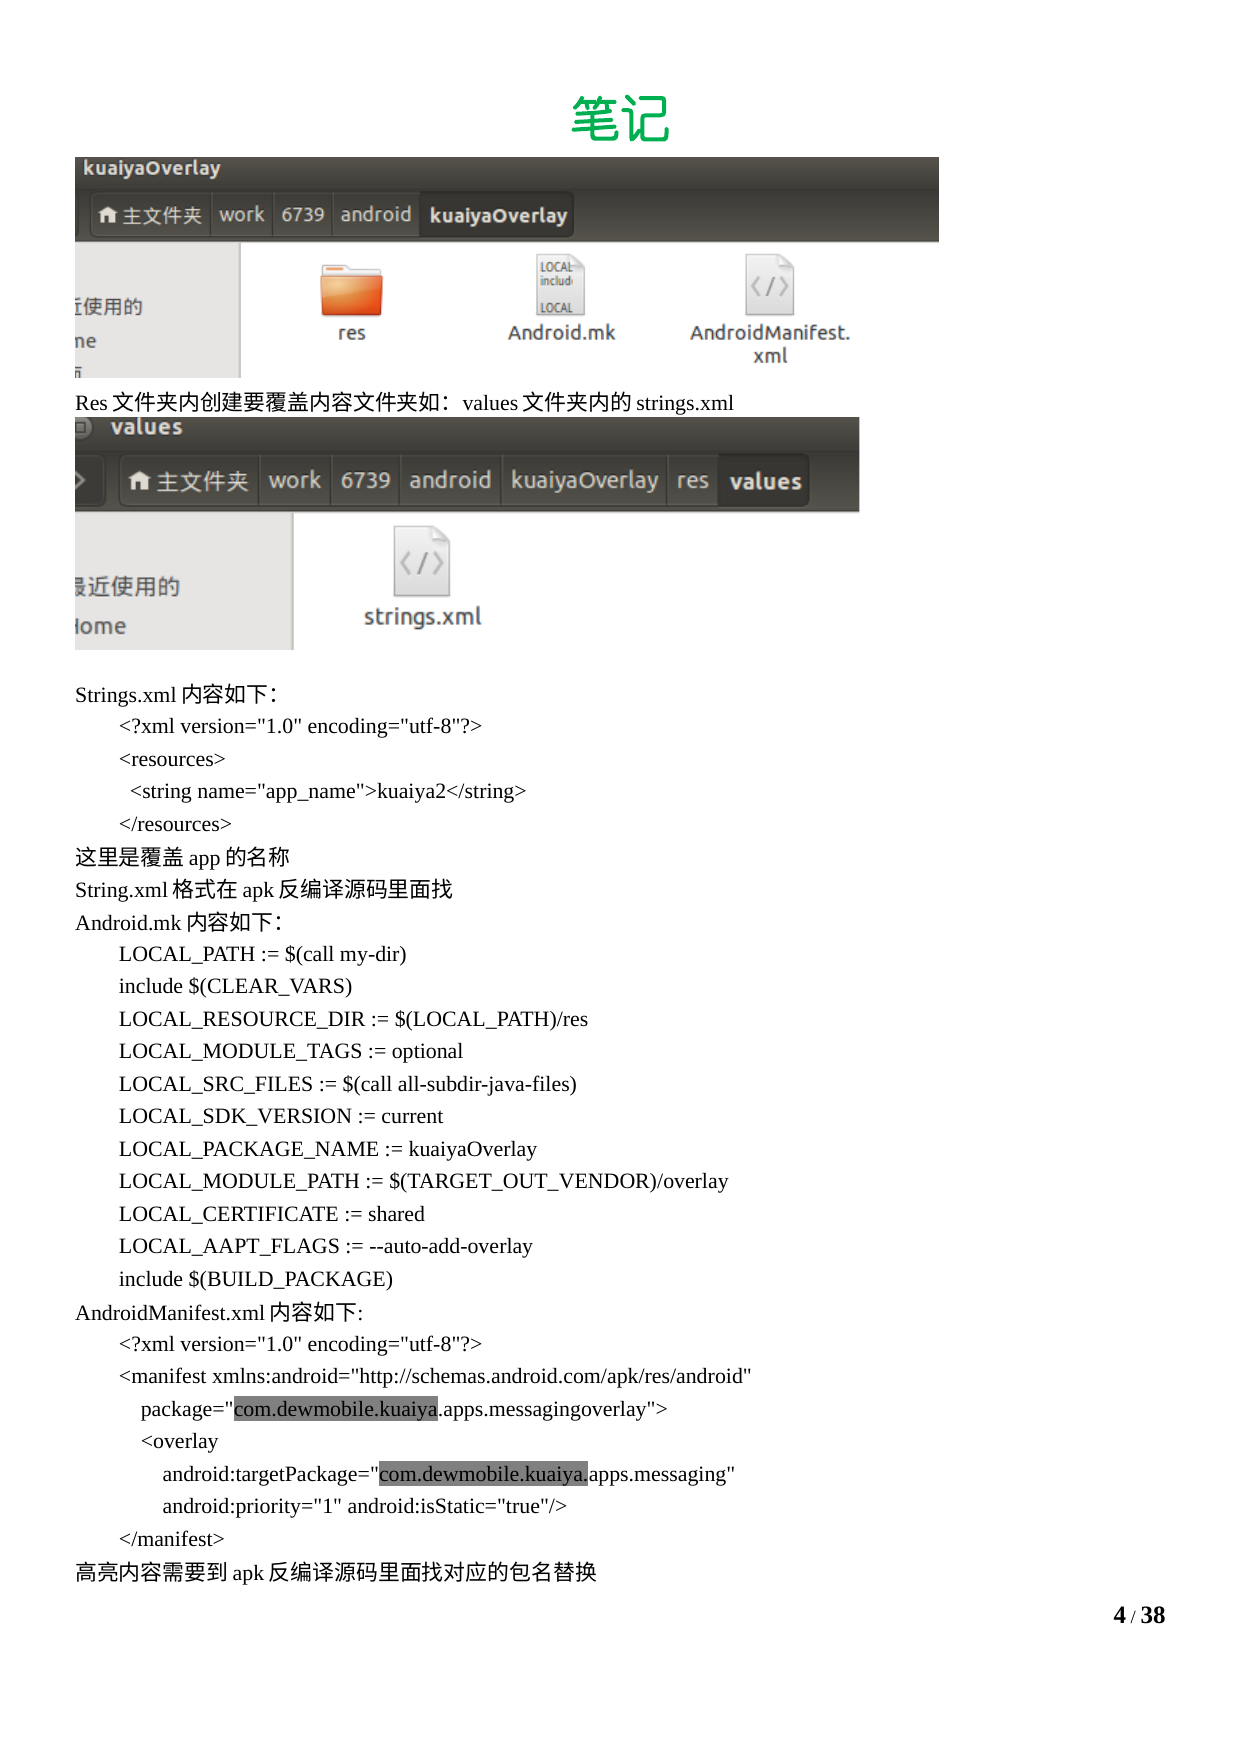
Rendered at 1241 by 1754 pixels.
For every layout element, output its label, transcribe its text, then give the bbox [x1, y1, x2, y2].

text String.xml格式在apk反编译源码里面找 [75, 872, 1165, 904]
text <string name="app_name">kuaiya2</string> [75, 774, 1165, 807]
text include $(CLEAR_VARS) [75, 969, 1165, 1002]
text LOCAL_RESOURCE_DIR := $(LOCAL_PATH)/res [75, 1002, 1165, 1034]
text LOCAL_PACKAGE_NAME := kuaiyaOverlay [75, 1132, 1165, 1164]
text Res文件夹内创建要覆盖内容文件夹如：values文件夹内的strings.xml [75, 384, 1165, 417]
text android:targetPackage="com.dewmobile.kuaiya.apps.messaging" [75, 1457, 1165, 1489]
text LOCAL_MODULE_PATH := $(TARGET_OUT_VENDOR)/overlay [75, 1164, 1165, 1197]
text <manifest xmlns:android="http://schemas.android.com/apk/res/android" [75, 1359, 1165, 1392]
text </resources> [75, 807, 1165, 839]
text LOCAL_SDK_VERSION := current [75, 1099, 1165, 1132]
text package="com.dewmobile.kuaiya.apps.messagingoverlay"> [75, 1392, 1165, 1424]
text <resources> [75, 742, 1165, 774]
text LOCAL_PATH := $(call my-dir) [75, 937, 1165, 969]
text LOCAL_MODULE_TAGS := optional [75, 1034, 1165, 1067]
picture [75, 157, 939, 378]
text 高亮内容需要到apk反编译源码里面找对应的包名替换 [75, 1554, 1165, 1587]
picture [75, 417, 860, 650]
text <?xml version="1.0" encoding="utf-8"?> [75, 709, 1165, 742]
text Strings.xml内容如下： [75, 677, 1165, 709]
text </manifest> [75, 1522, 1165, 1554]
text 这里是覆盖app的名称 [75, 839, 1165, 872]
text <?xml version="1.0" encoding="utf-8"?> [75, 1327, 1165, 1359]
text LOCAL_SRC_FILES := $(call all-subdir-java-files) [75, 1067, 1165, 1099]
text android:priority="1" android:isStatic="true"/> [75, 1489, 1165, 1522]
text <overlay [75, 1424, 1165, 1457]
text Android.mk内容如下： [75, 904, 1165, 937]
text AndroidManifest.xml内容如下: [75, 1294, 1165, 1327]
text LOCAL_AAPT_FLAGS := --auto-add-overlay [75, 1229, 1165, 1262]
text include $(BUILD_PACKAGE) [75, 1262, 1165, 1294]
text LOCAL_CERTIFICATE := shared [75, 1197, 1165, 1229]
